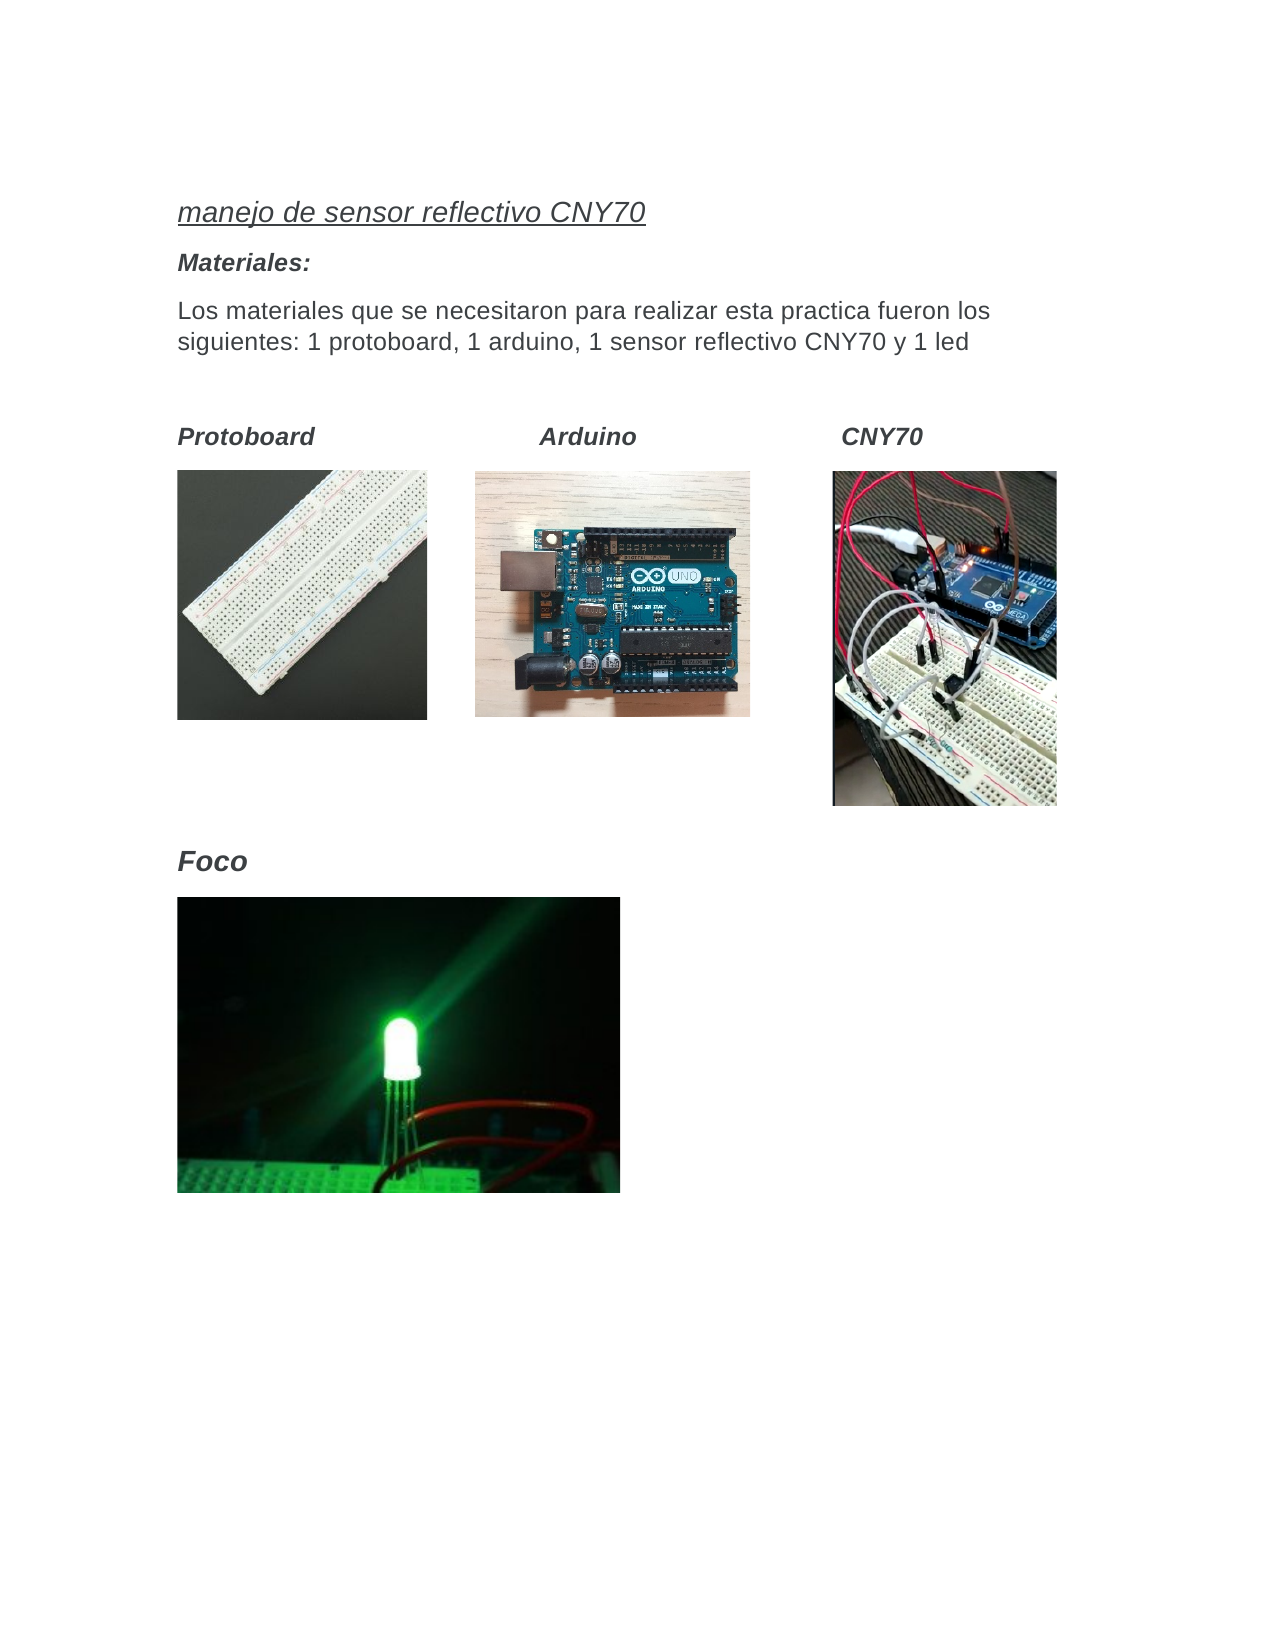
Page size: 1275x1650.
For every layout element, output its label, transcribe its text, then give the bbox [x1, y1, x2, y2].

picture [177, 470, 428, 720]
text manejo de sensor reflectivo CNY70 [177, 195, 1098, 229]
text Los materiales que se necesitaron para realizar esta practica fueron los siguientes: 1 protoboard, 1 arduino, 1 sensor reflectivo CNY70 y 1 led [177, 296, 1098, 356]
text Protoboard Arduino CNY70 [177, 422, 1098, 451]
picture [832, 471, 1057, 806]
picture [177, 897, 621, 1193]
text Foco [177, 844, 1098, 878]
picture [475, 471, 750, 717]
text Materiales: [177, 248, 1098, 277]
